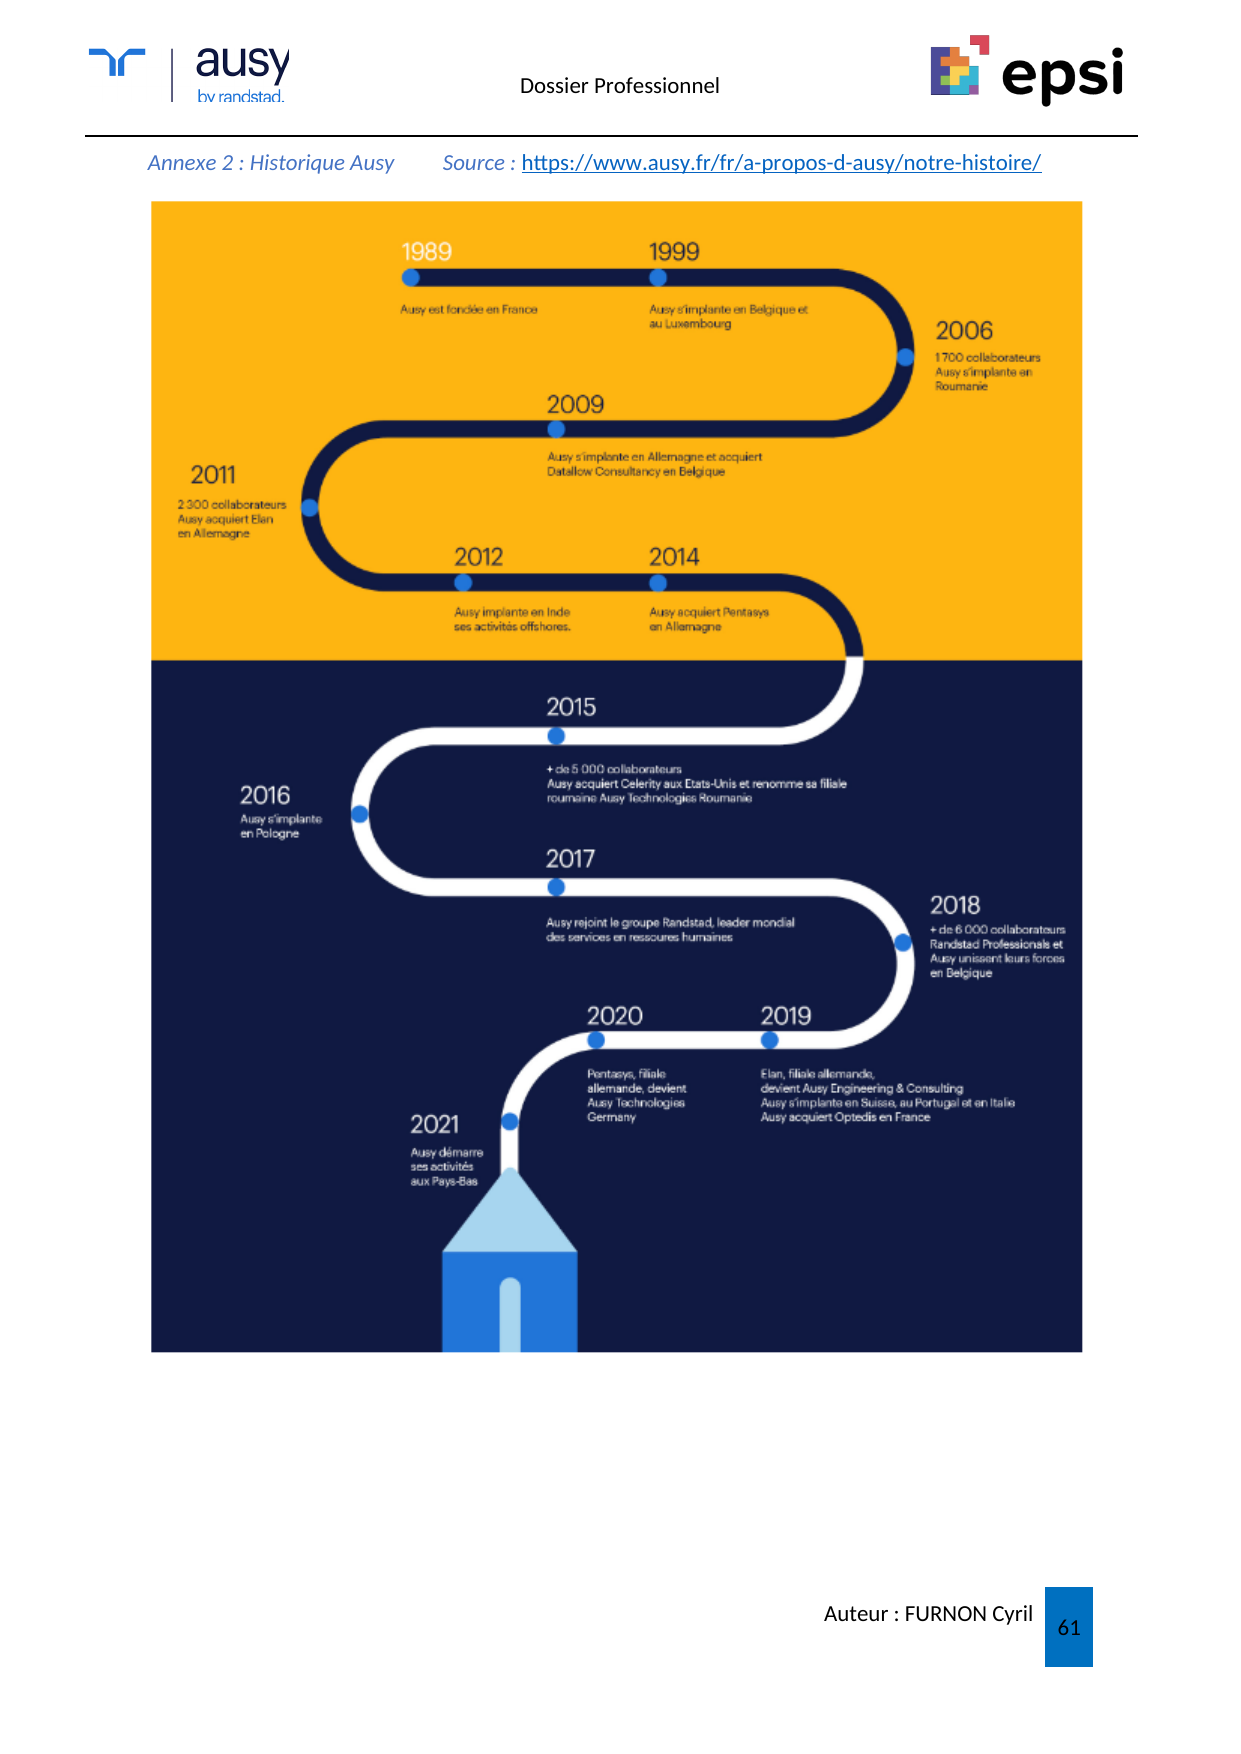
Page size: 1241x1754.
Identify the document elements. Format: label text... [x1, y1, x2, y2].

picture [147, 194, 1093, 1360]
picture [88, 48, 289, 102]
text Annexe 2 : Historique Ausy Source : https://www.ausy.fr/fr/a-propos-d-ausy/notre-histoire/ [148, 148, 1093, 176]
